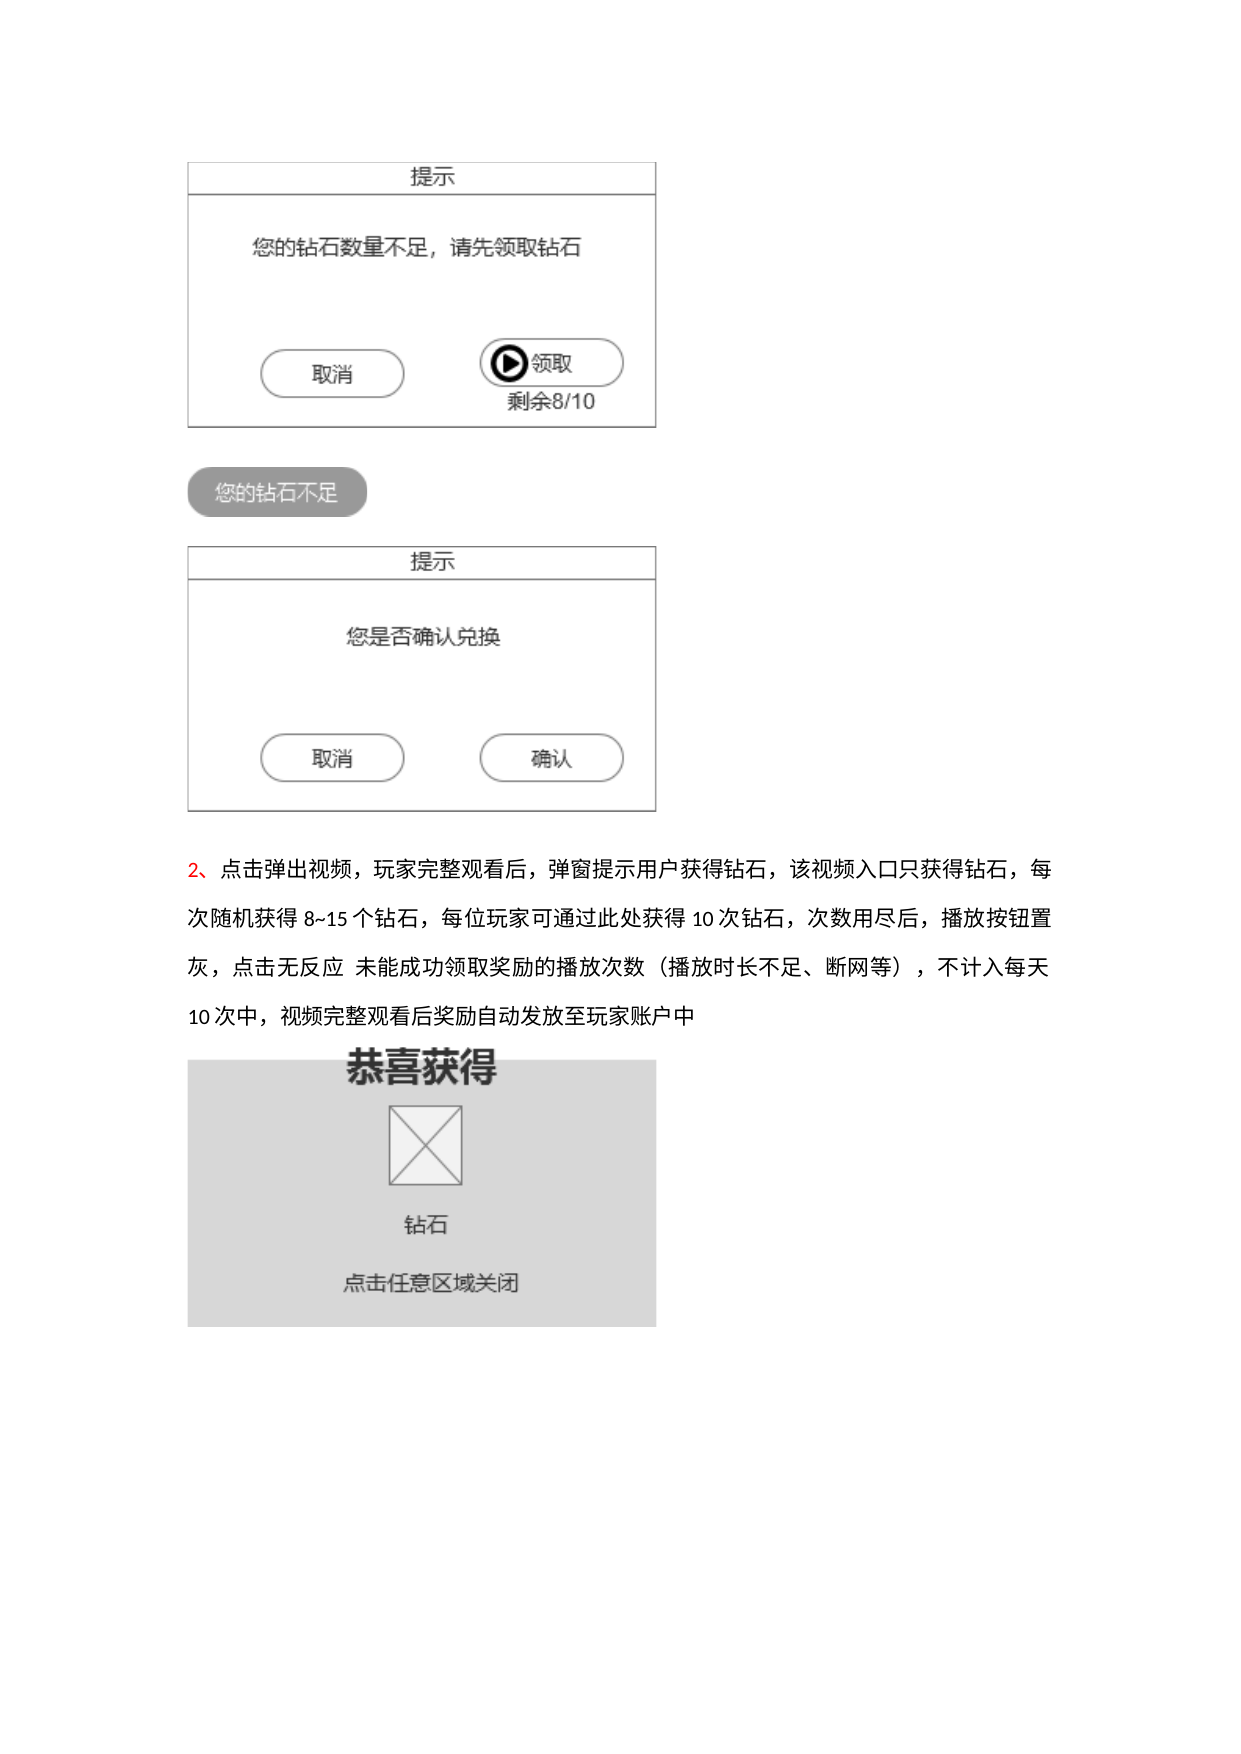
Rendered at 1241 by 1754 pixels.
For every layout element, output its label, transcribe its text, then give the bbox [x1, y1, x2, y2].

picture [187, 546, 657, 812]
list 点击弹出视频，玩家完整观看后，弹窗提示用户获得钻石，该视频入口只获得钻石，每次随机获得8~15个钻石，每位玩家可通过此处获得10次钻石，次数用尽后，播放按钮置灰，点击无反应 未能成功领取奖励的播放次数（播放时长不足、断网等），不计入每天10次中，视频完整观看后奖励自动发放至玩家账户中 [187, 852, 1053, 1031]
picture [187, 467, 368, 517]
picture [187, 162, 657, 428]
picture [187, 1046, 657, 1327]
